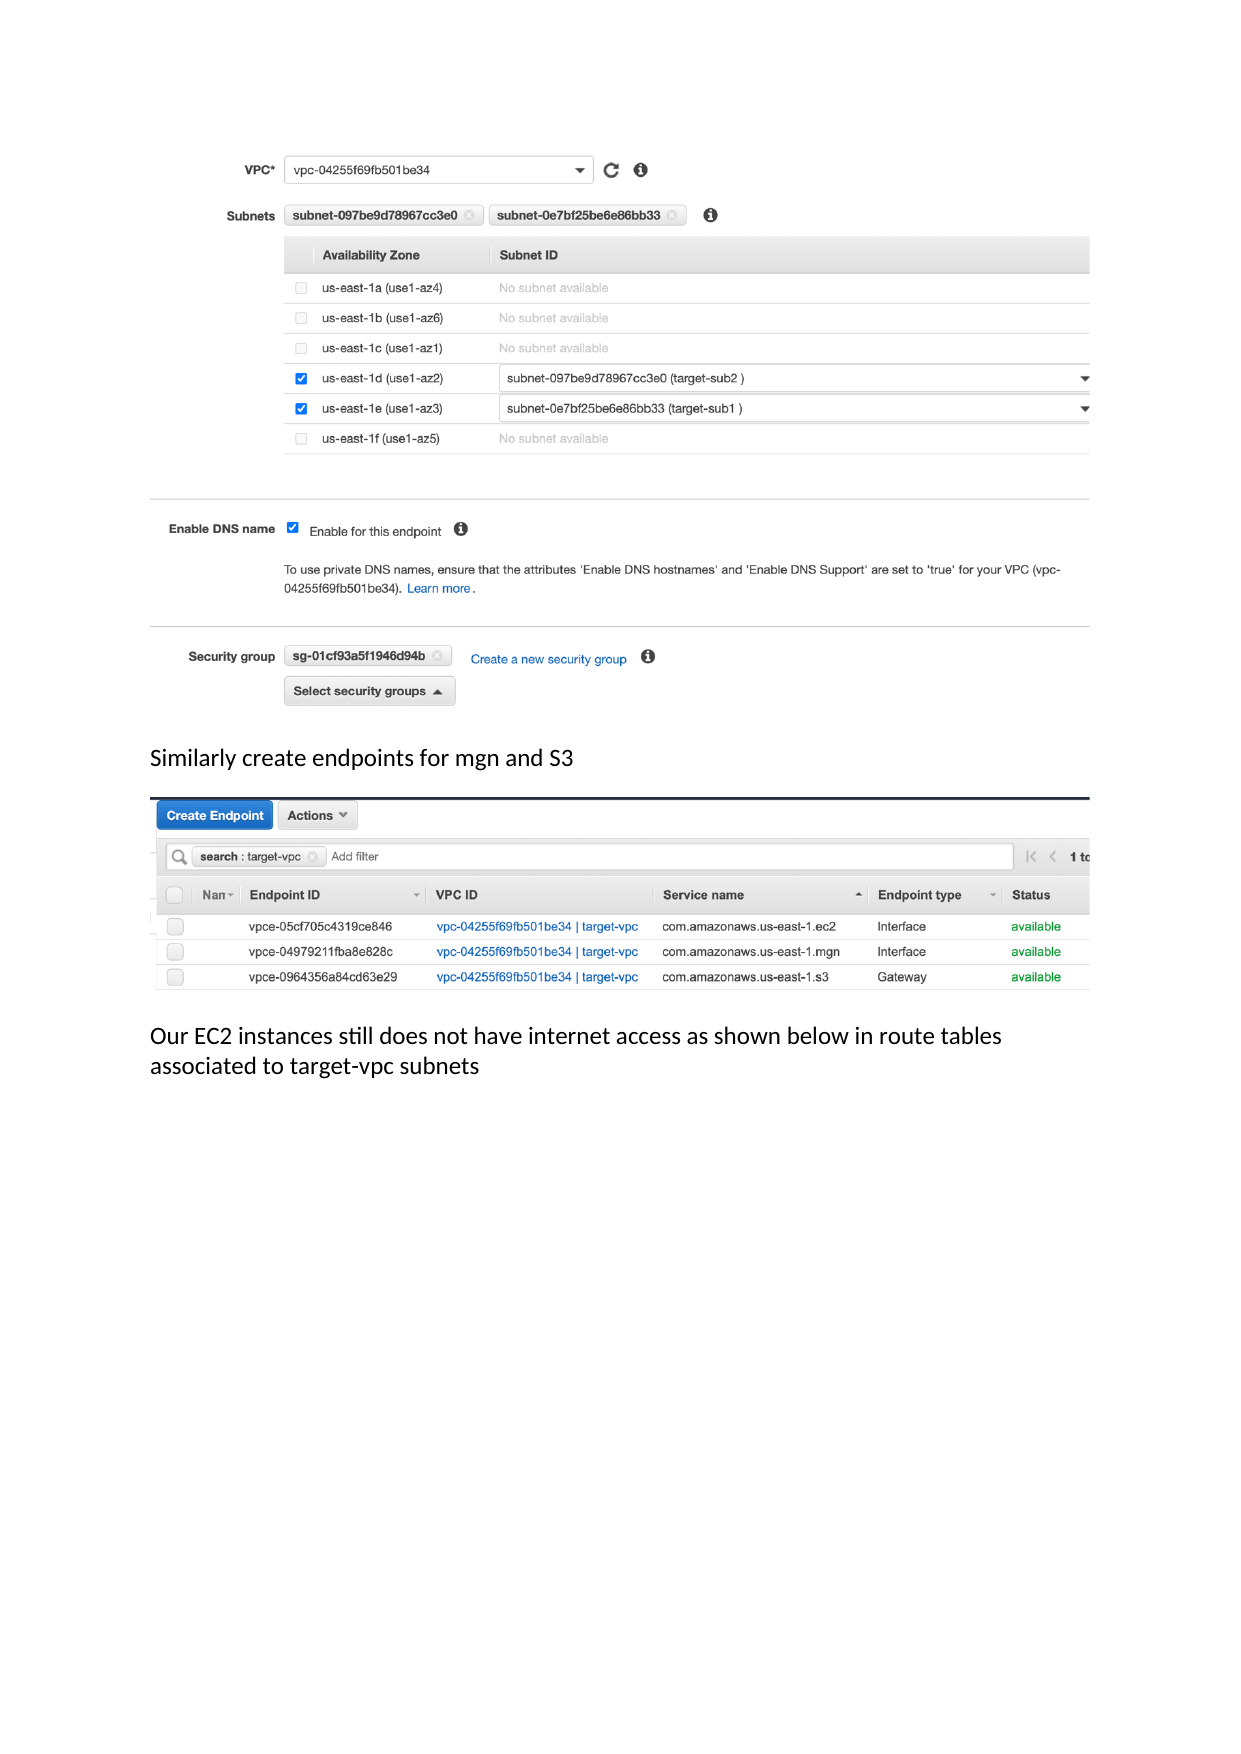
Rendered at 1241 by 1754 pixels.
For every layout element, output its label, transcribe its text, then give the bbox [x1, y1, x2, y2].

text Our EC2 instances still does not have internet access as shown below in route tables associated to target-vpc subnets [150, 1020, 1090, 1081]
picture [150, 150, 1090, 712]
picture [150, 797, 1090, 990]
text Similarly create endpoints for mgn and S3 [150, 742, 1090, 773]
